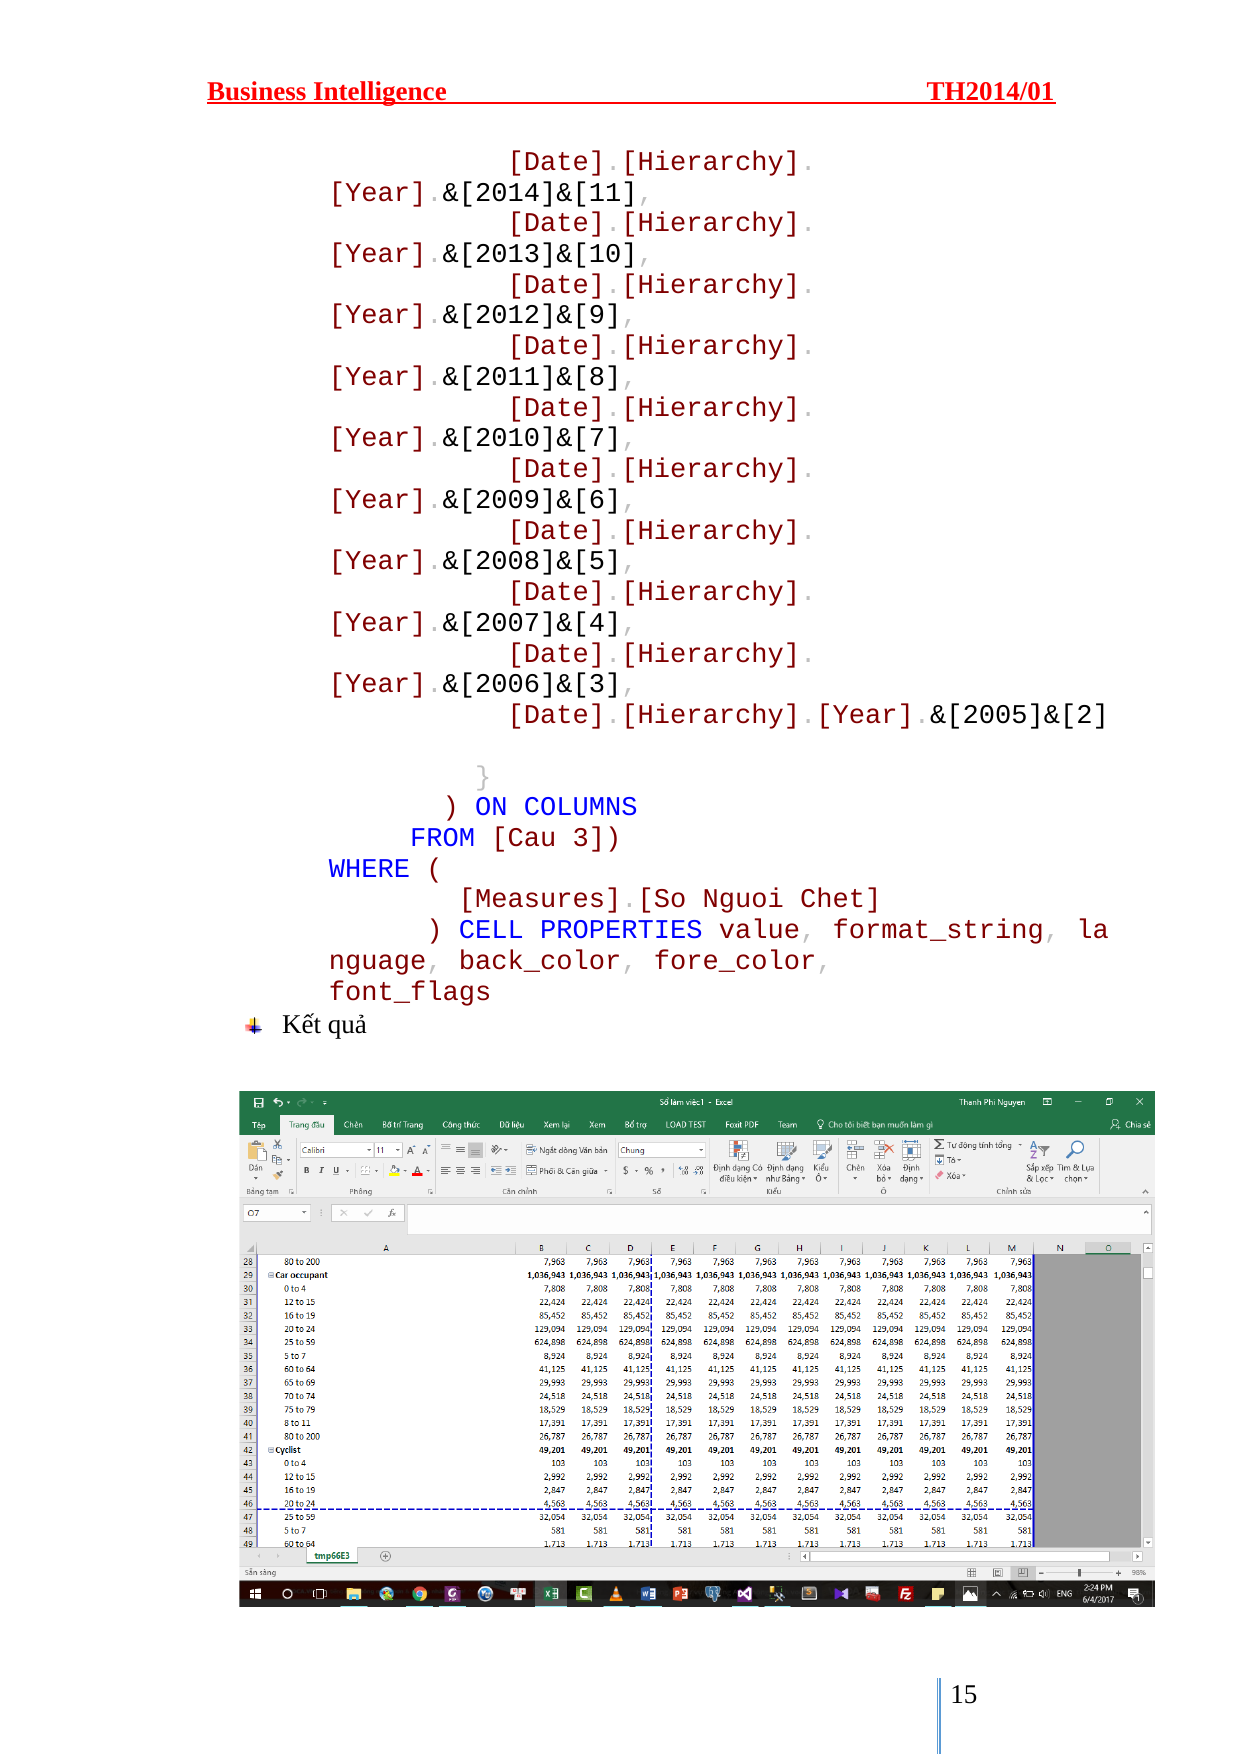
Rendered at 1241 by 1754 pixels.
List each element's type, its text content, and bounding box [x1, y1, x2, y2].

list Kết quả [244, 1008, 1122, 1039]
picture [245, 1016, 262, 1034]
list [329, 148, 1122, 1008]
picture [239, 1091, 1155, 1607]
